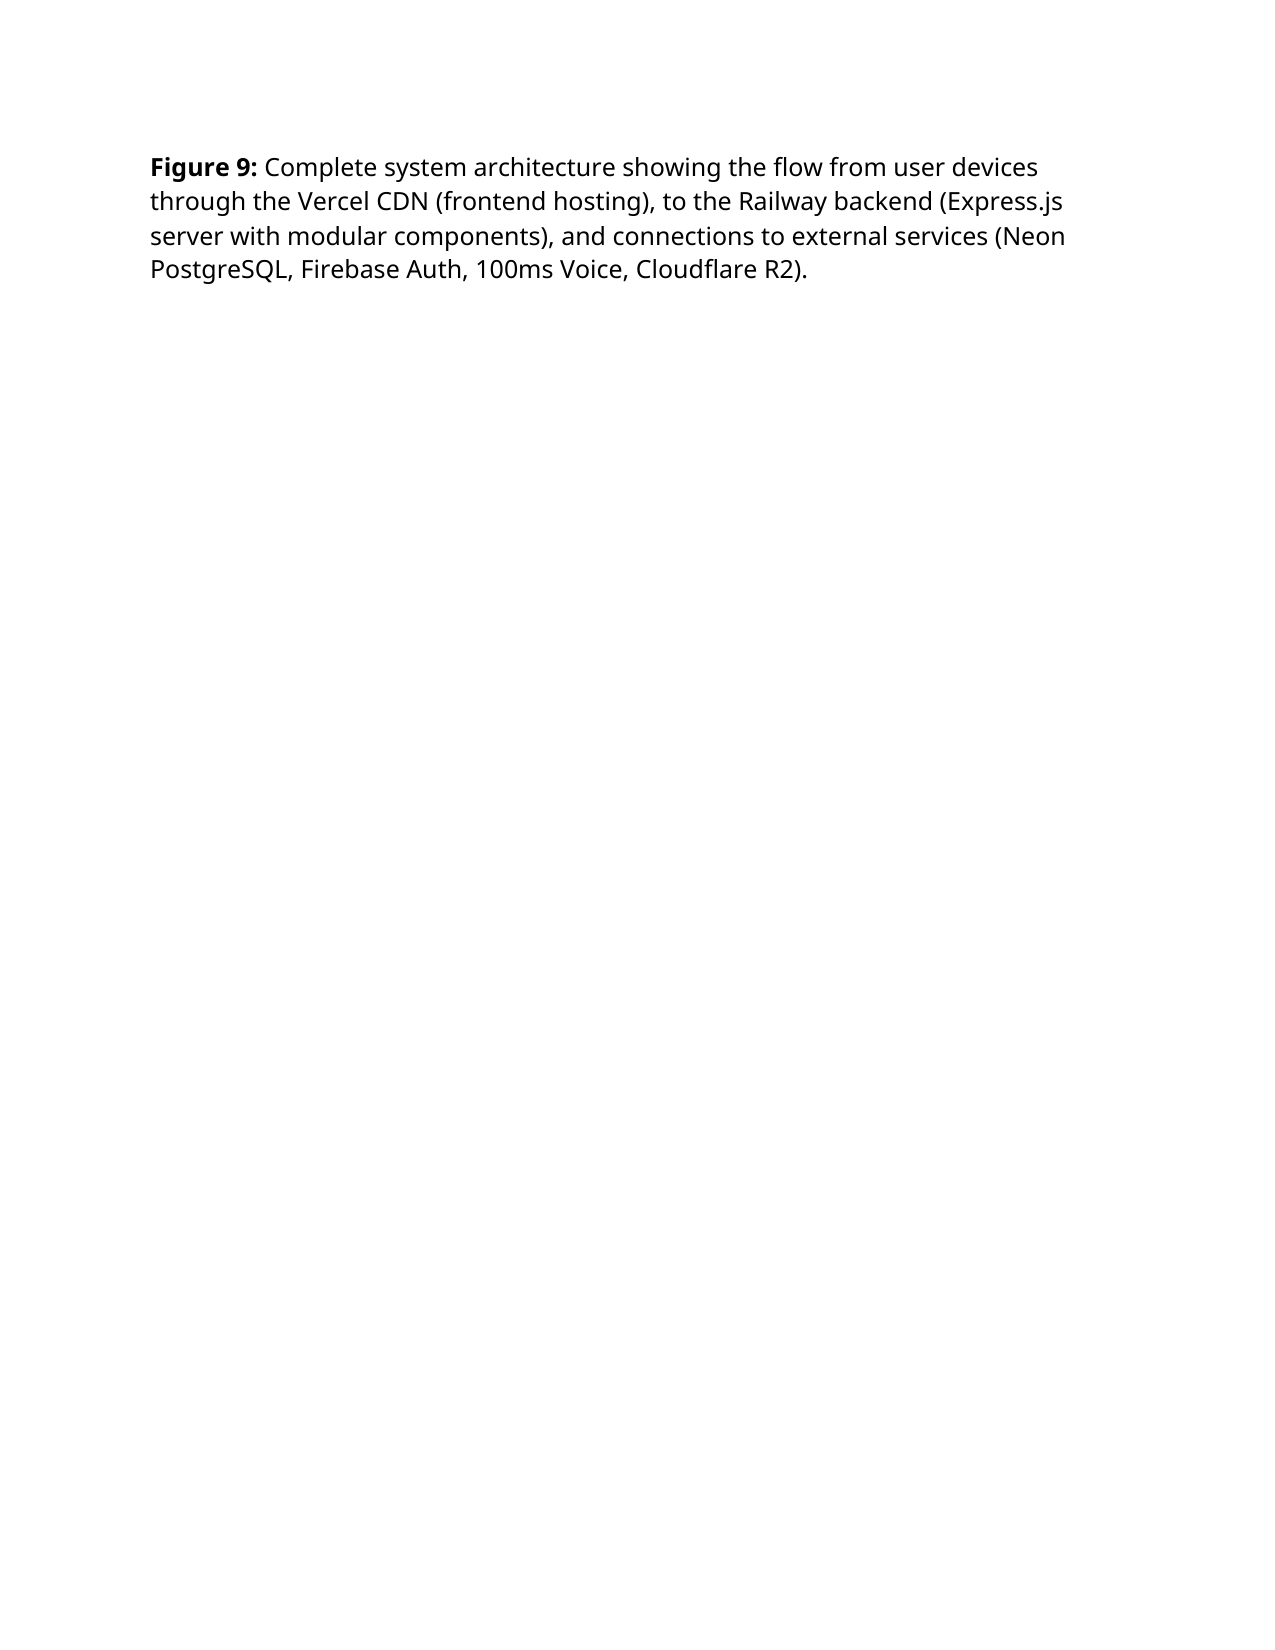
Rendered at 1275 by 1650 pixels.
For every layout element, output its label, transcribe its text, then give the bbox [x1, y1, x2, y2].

text Figure 9: Complete system architecture showing the flow from user devices through the Vercel CDN (frontend hosting), to the Railway backend (Express.js server with modular components), and connections to external services (Neon PostgreSQL, Firebase Auth, 100ms Voice, Cloudflare R2). [150, 150, 1125, 286]
